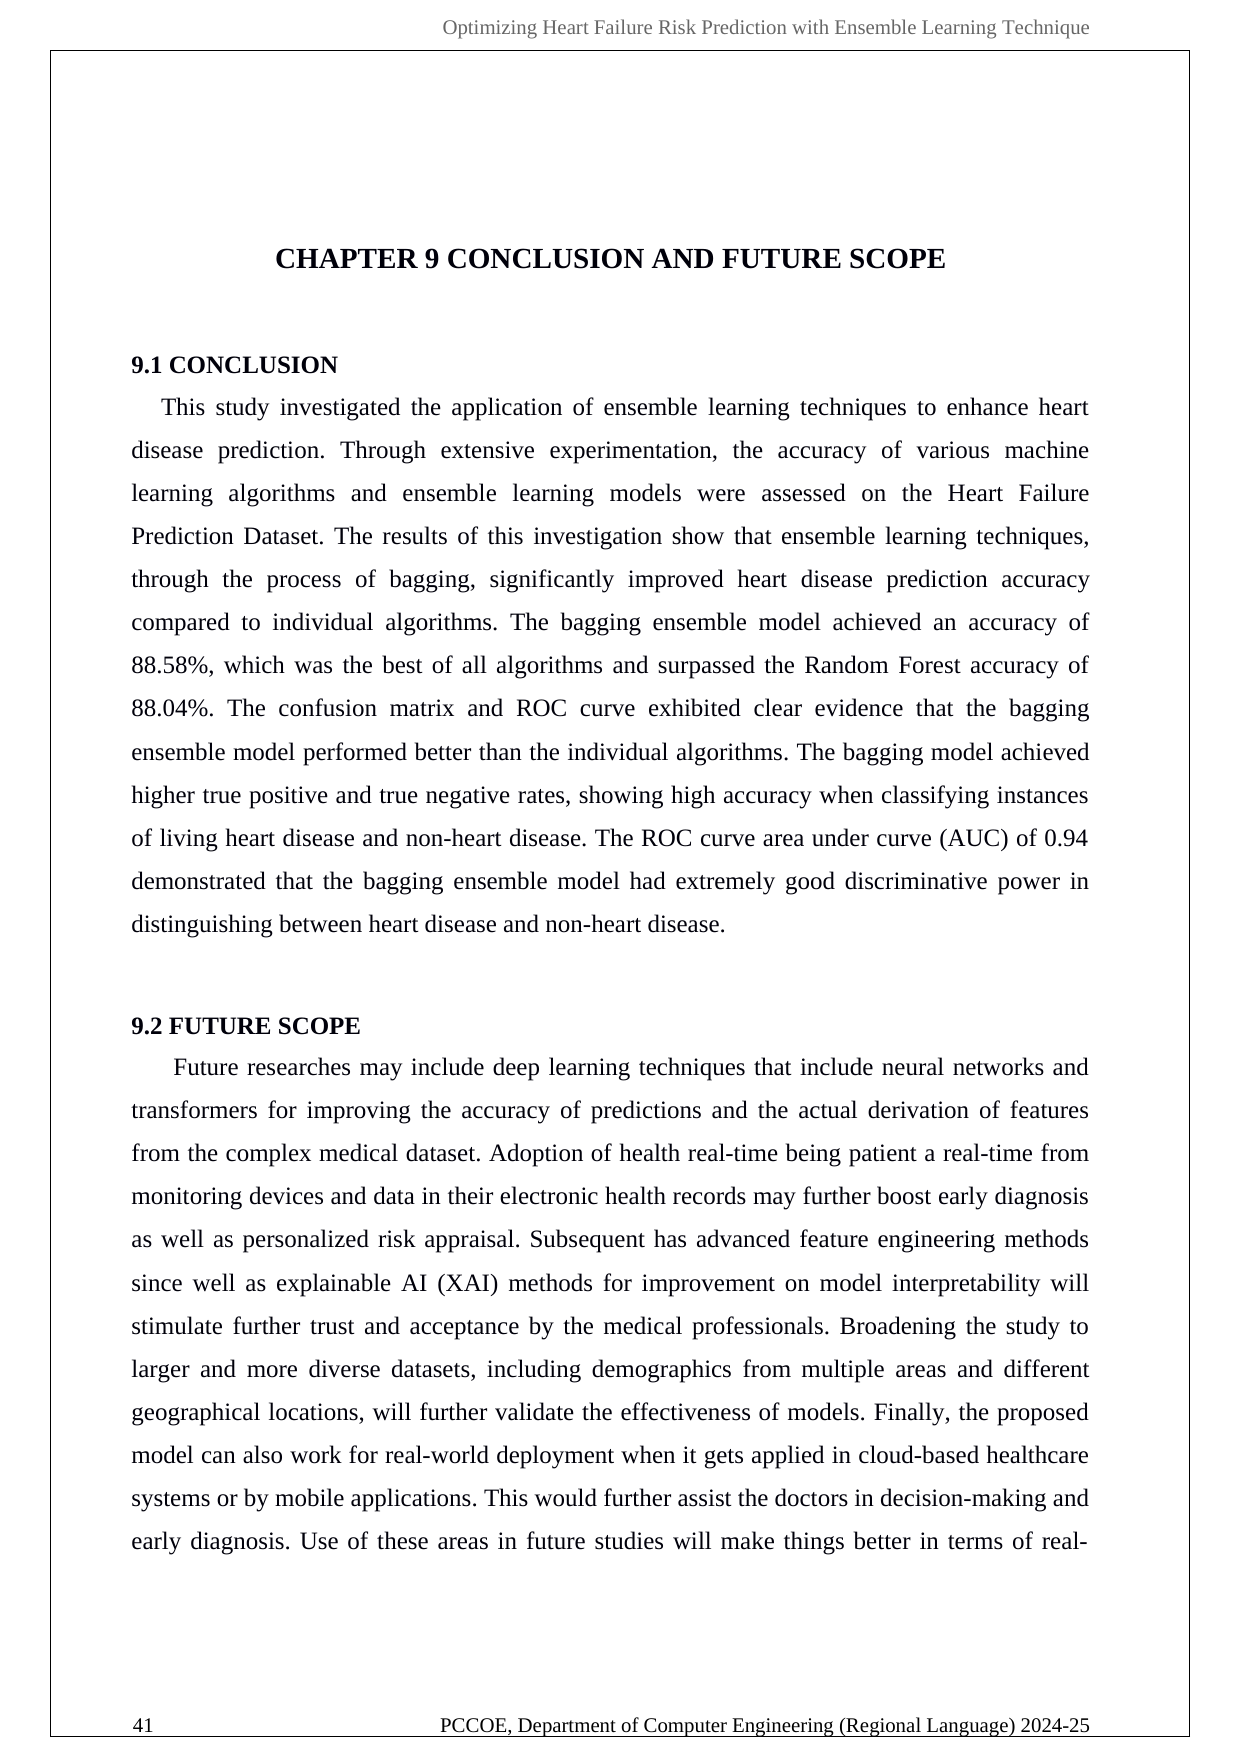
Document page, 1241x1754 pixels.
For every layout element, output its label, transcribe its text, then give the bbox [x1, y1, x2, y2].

text This study investigated the application of ensemble learning techniques to enhance heart disease prediction. Through extensive experimentation, the accuracy of various machine learning algorithms and ensemble learning models were assessed on the Heart Failure Prediction Dataset. The results of this investigation show that ensemble learning techniques, through the process of bagging, significantly improved heart disease prediction accuracy compared to individual algorithms. The bagging ensemble model achieved an accuracy of 88.58%, which was the best of all algorithms and surpassed the Random Forest accuracy of 88.04%. The confusion matrix and ROC curve exhibited clear evidence that the bagging ensemble model performed better than the individual algorithms. The bagging model achieved higher true positive and true negative rates, showing high accuracy when classifying instances of living heart disease and non-heart disease. The ROC curve area under curve (AUC) of 0.94 demonstrated that the bagging ensemble model had extremely good discriminative power in distinguishing between heart disease and non-heart disease. [131, 392, 1090, 938]
text 9.2 FUTURE SCOPE [131, 1011, 1090, 1039]
text 9.1 CONCLUSION [131, 350, 1090, 379]
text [131, 1052, 1090, 1555]
text CHAPTER 9 CONCLUSION AND FUTURE SCOPE [131, 242, 1090, 275]
